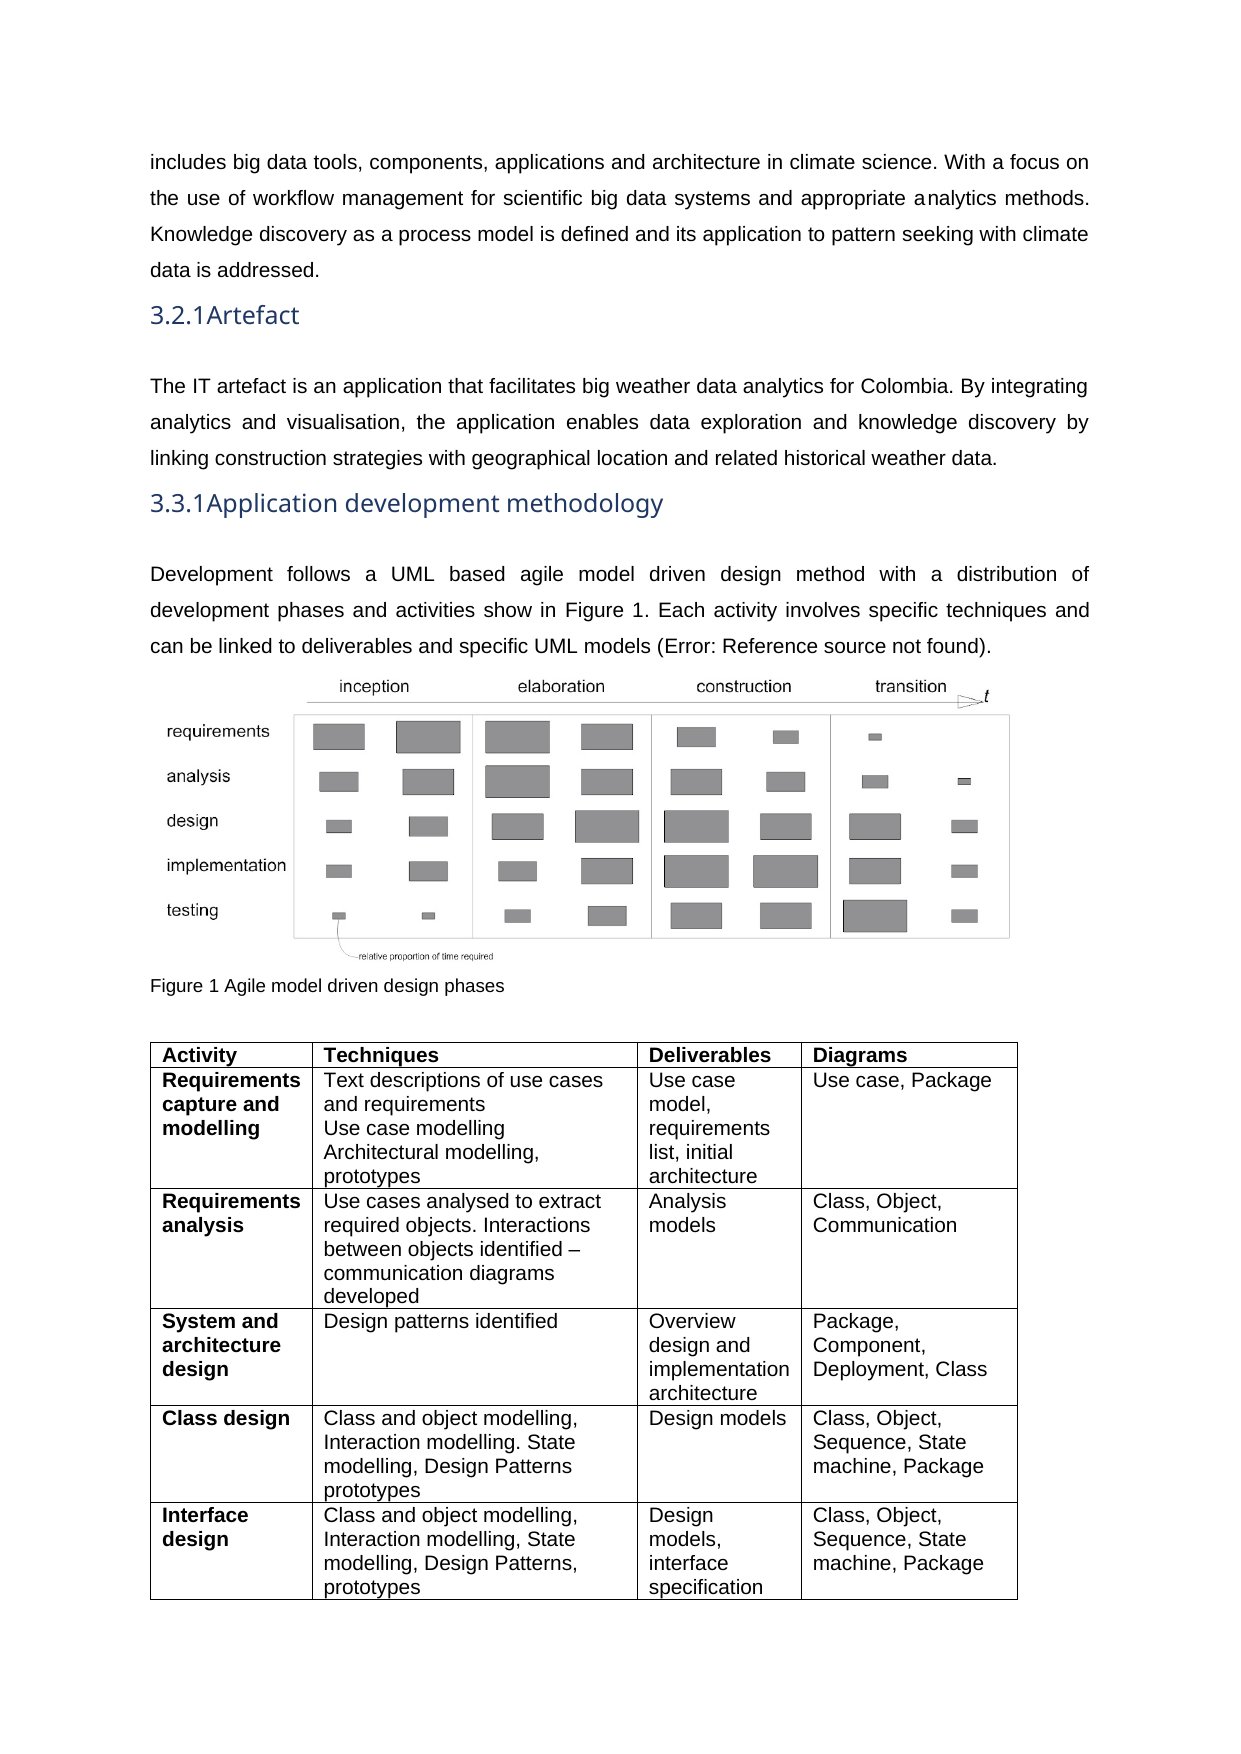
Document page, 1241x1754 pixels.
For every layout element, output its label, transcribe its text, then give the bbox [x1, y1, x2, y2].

text The IT artefact is an application that facilitates big weather data analytics for Colombia. By integrating analytics and visualisation, the application enables data exploration and knowledge discovery by linking construction strategies with geographical location and related historical weather data. [150, 374, 1090, 470]
table_cell Package, Component, Deployment, Class [802, 1309, 1017, 1405]
table_cell System and architecture design [151, 1309, 312, 1405]
table_cell Class, Object, Sequence, State machine, Package [802, 1406, 1017, 1502]
table_cell Requirements capture and modelling [151, 1068, 312, 1187]
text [150, 150, 1090, 282]
table_cell Use case, Package [802, 1068, 1017, 1187]
table_cell Interface design [151, 1503, 312, 1599]
table_cell Class design [151, 1406, 312, 1502]
table_header Diagrams [802, 1043, 1017, 1067]
table_cell Design models [638, 1406, 801, 1502]
table_cell Analysis models [638, 1189, 801, 1308]
table_header Techniques [313, 1043, 637, 1067]
table_header Deliverables [638, 1043, 801, 1067]
table_header Activity [151, 1043, 312, 1067]
table_cell Use cases analysed to extract required objects. Interactions between objects identified – communication diagrams developed [313, 1189, 637, 1308]
table_cell Class and object modelling, Interaction modelling. State modelling, Design Patterns prototypes [313, 1406, 637, 1502]
table_cell Text descriptions of use cases and requirements Use case modelling Architectural modelling, prototypes [313, 1068, 637, 1187]
picture [150, 669, 1016, 976]
table_cell Design patterns identified [313, 1309, 637, 1405]
table_cell Design models, interface specification [638, 1503, 801, 1599]
table_cell Overview design and implementation architecture [638, 1309, 801, 1405]
table_cell Requirements analysis [151, 1189, 312, 1308]
table_cell Class, Object, Communication [802, 1189, 1017, 1308]
subtitle Artefact [150, 298, 1090, 332]
table_cell Use case model, requirements list, initial architecture [638, 1068, 801, 1187]
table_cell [313, 1503, 637, 1599]
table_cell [802, 1503, 1017, 1599]
subtitle Application development methodology [150, 486, 1090, 520]
